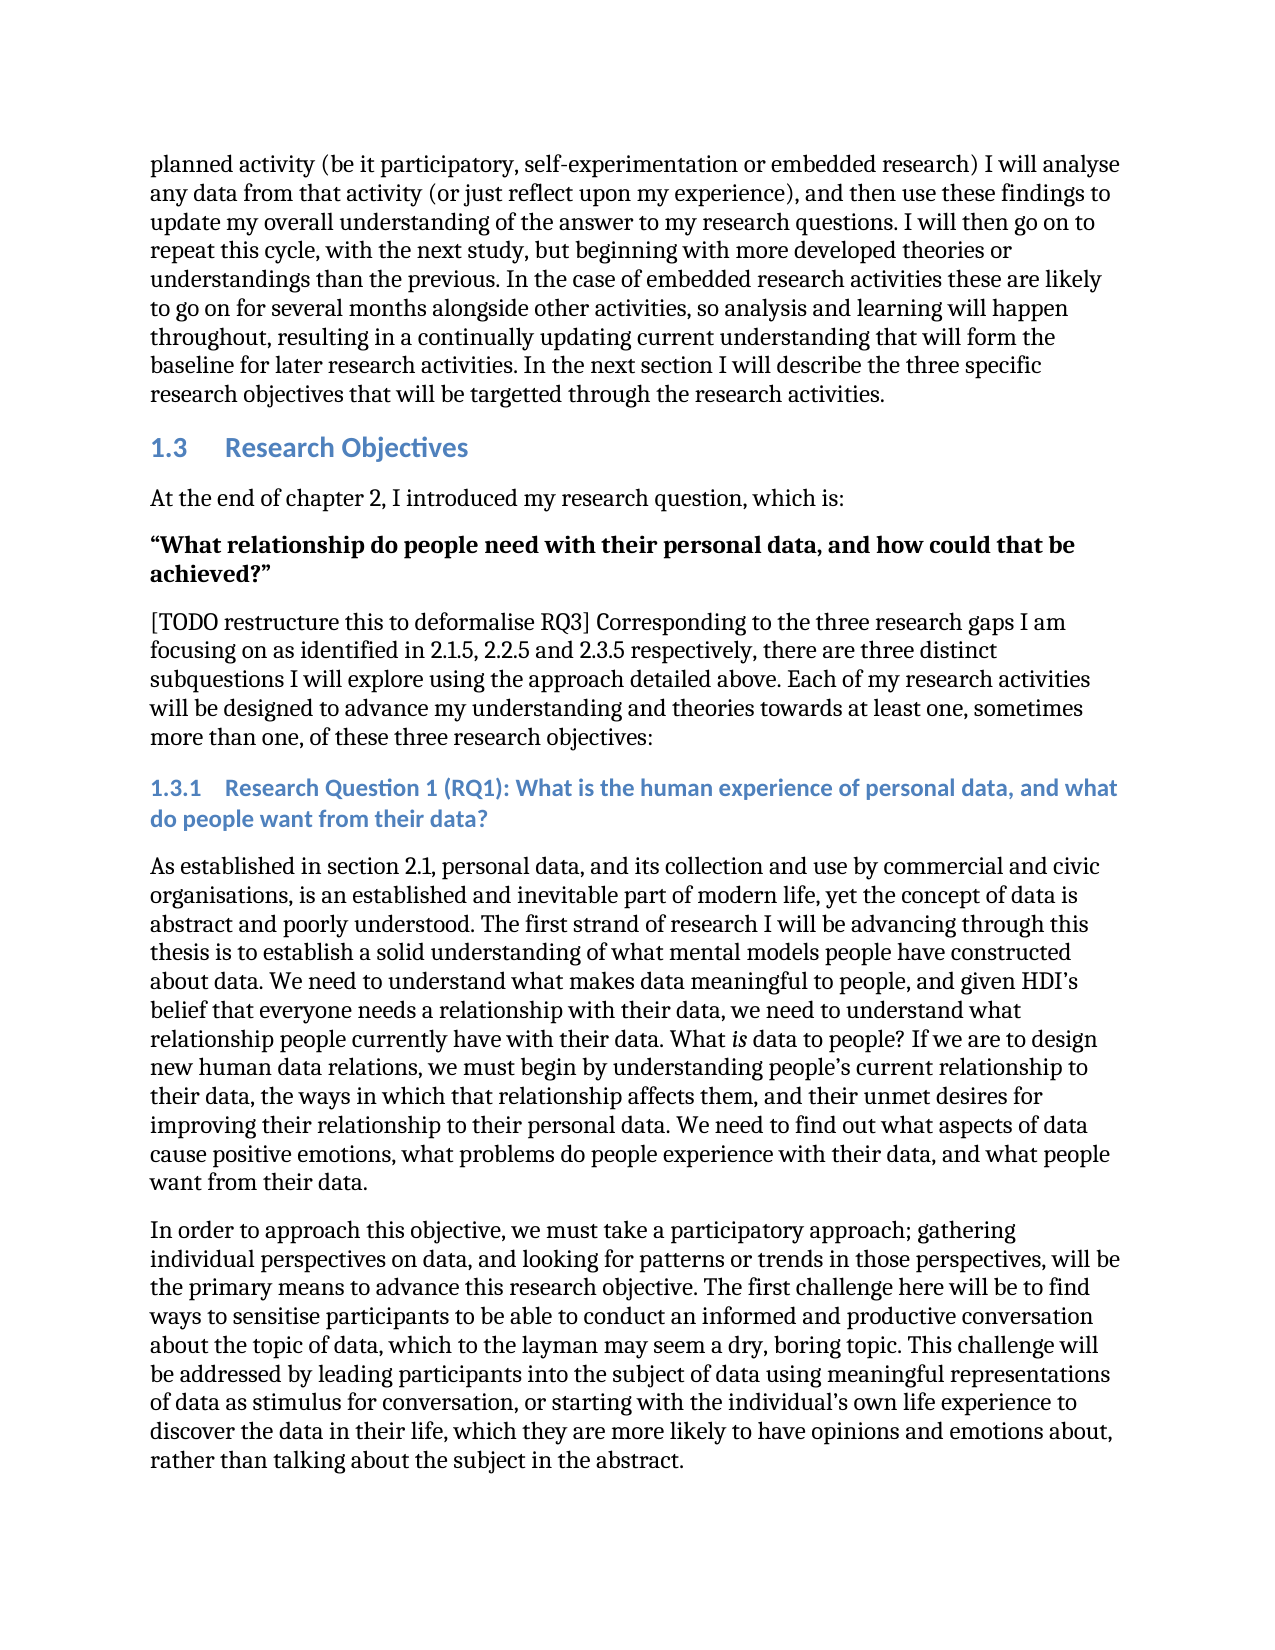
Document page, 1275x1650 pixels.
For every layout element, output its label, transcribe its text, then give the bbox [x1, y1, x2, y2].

text “What relationship do people need with their personal data, and how could that be achieved?” [150, 531, 1125, 589]
subtitle 1.3.1 Research Question 1 (RQ1): What is the human experience of personal data, and what do people want from their data? [150, 772, 1125, 833]
text At the end of chapter 2, I introduced my research question, which is: [150, 484, 1125, 513]
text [150, 150, 1125, 409]
text [TODO restructure this to deformalise RQ3] Corresponding to the three research gaps I am focusing on as identified in 2.1.5, 2.2.5 and 2.3.5 respectively, there are three distinct subquestions I will explore using the approach detailed above. Each of my research activities will be designed to advance my understanding and theories towards at least one, sometimes more than one, of these three research objectives: [150, 608, 1125, 751]
text In order to approach this objective, we must take a participatory approach; gathering individual perspectives on data, and looking for patterns or trends in those perspectives, will be the primary means to advance this research objective. The first challenge here will be to find ways to sensitise participants to be able to conduct an informed and productive conversation about the topic of data, which to the layman may seem a dry, boring topic. This challenge will be addressed by leading participants into the subject of data using meaningful representations of data as stimulus for conversation, or starting with the individual’s own life experience to discover the data in their life, which they are more likely to have opinions and emotions about, rather than talking about the subject in the abstract. [150, 1216, 1125, 1474]
subtitle 1.3 Research Objectives [150, 429, 1125, 465]
text As established in section 2.1, personal data, and its collection and use by commercial and civic organisations, is an established and inevitable part of modern life, yet the concept of data is abstract and poorly understood. The first strand of research I will be advancing through this thesis is to establish a solid understanding of what mental models people have constructed about data. We need to understand what makes data meaningful to people, and given HDI’s belief that everyone needs a relationship with their data, we need to understand what relationship people currently have with their data. What is data to people? If we are to design new human data relations, we must begin by understanding people’s current relationship to their data, the ways in which that relationship affects them, and their unmet desires for improving their relationship to their personal data. We need to find out what aspects of data cause positive emotions, what problems do people experience with their data, and what people want from their data. [150, 852, 1125, 1197]
